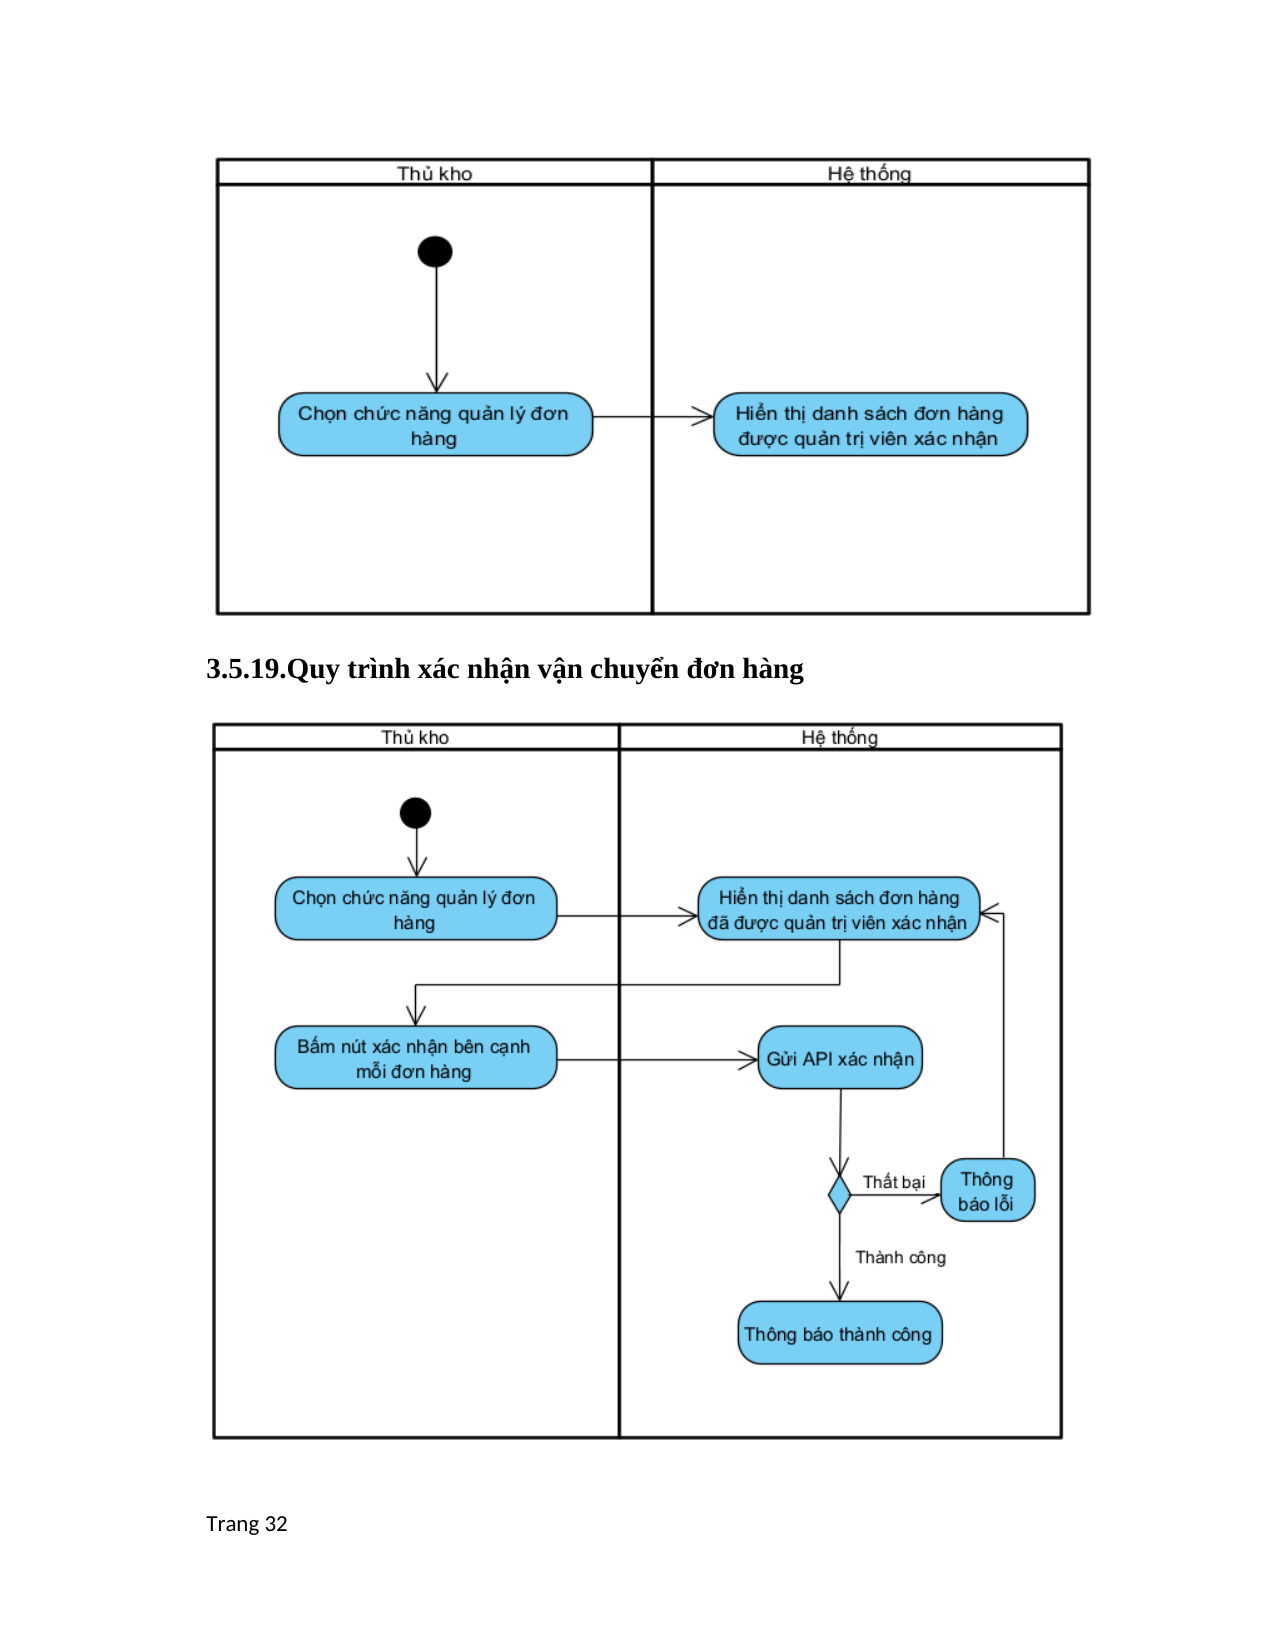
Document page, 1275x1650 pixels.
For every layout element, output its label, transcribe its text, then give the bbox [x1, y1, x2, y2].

subtitle 3.5.19.Quy trình xác nhận vận chuyển đơn hàng [206, 651, 1187, 685]
picture [206, 150, 1100, 622]
picture [206, 714, 1077, 1451]
